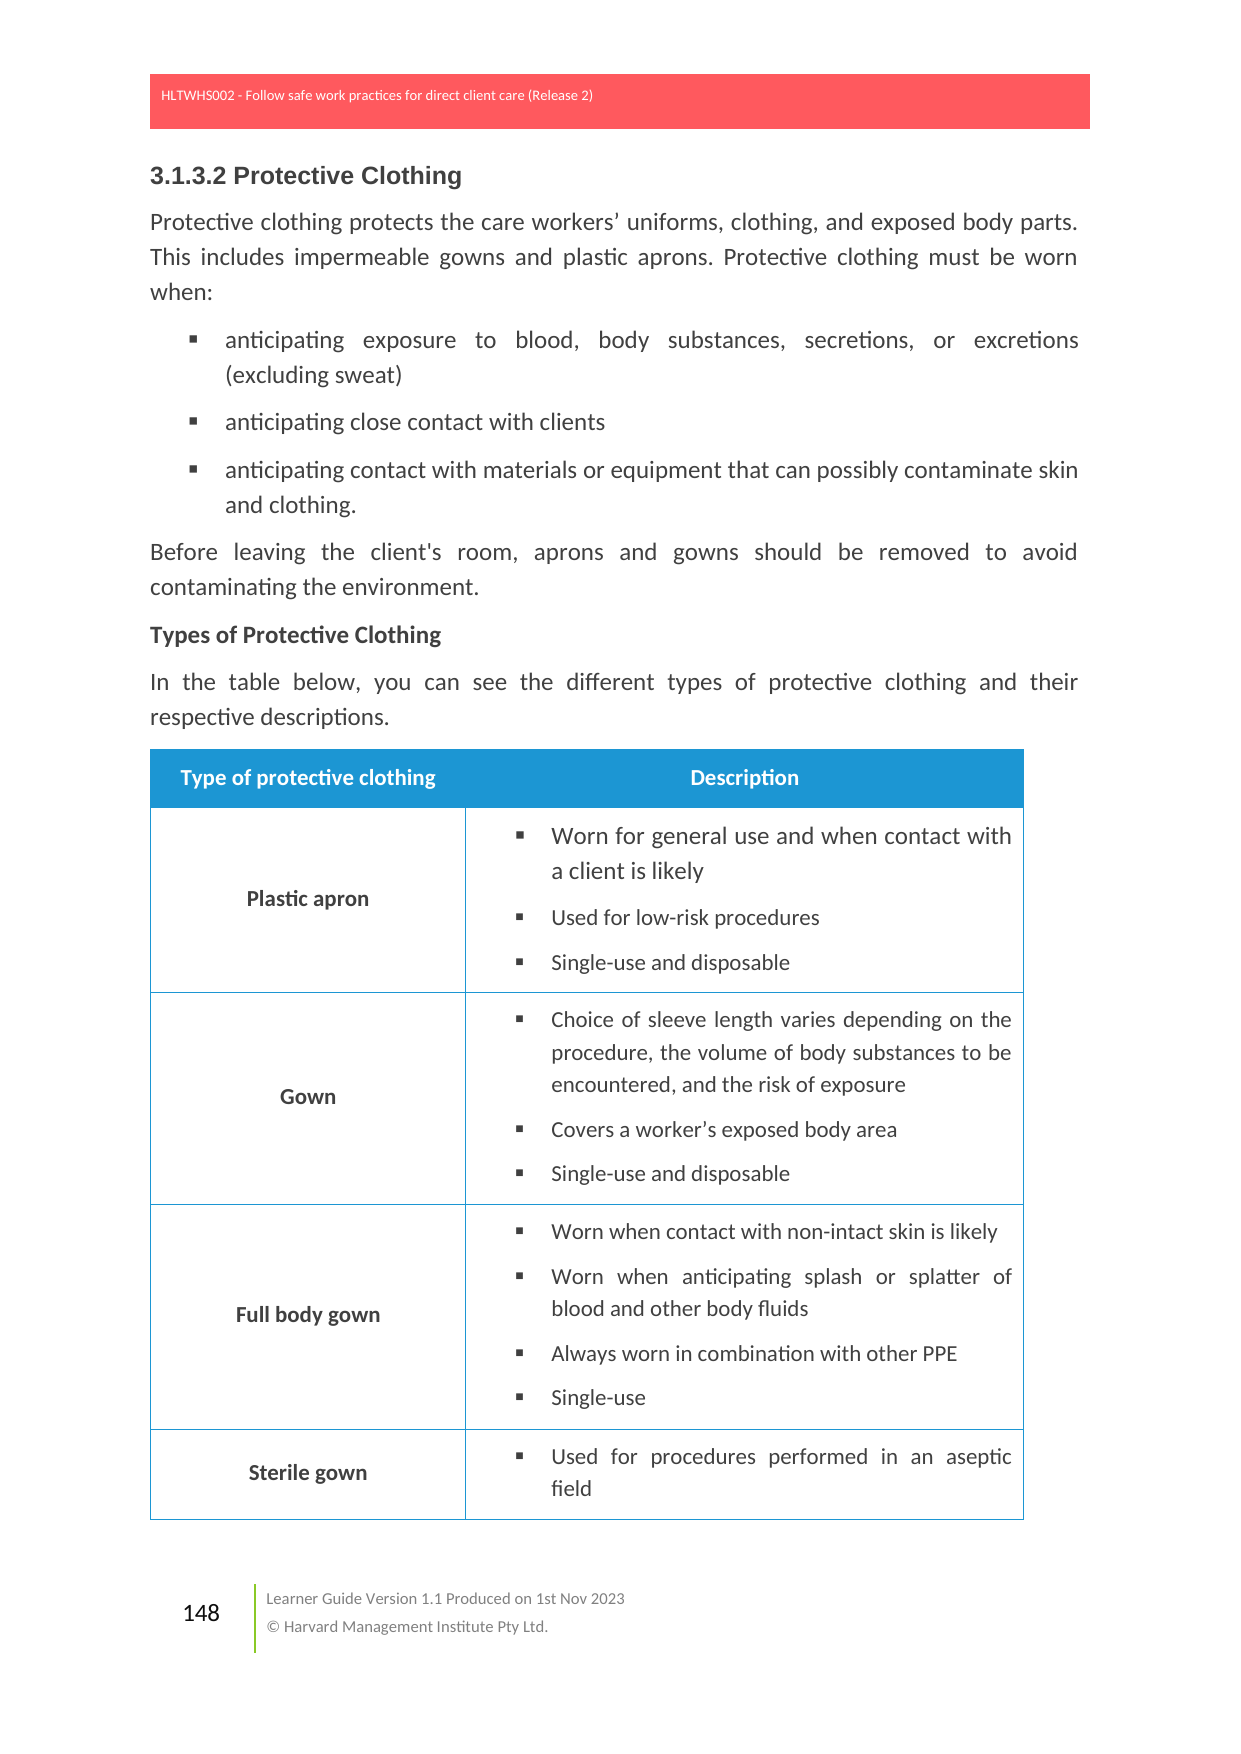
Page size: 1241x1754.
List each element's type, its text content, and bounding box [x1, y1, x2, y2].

table_header Type of protective clothing [151, 750, 465, 807]
table_cell Plastic apron [151, 808, 465, 992]
table_cell Worn for general use and when contact with a client is likely Used for low-risk procedures Single-use and disposable [466, 808, 1023, 992]
subtitle 3.1.3.2 Protective Clothing [150, 161, 1079, 190]
list anticipating contact with materials or equipment that can possibly contaminate skin and clothing. [187, 454, 1079, 519]
text Protective clothing protects the care workers’ uniforms, clothing, and exposed body parts. This includes impermeable gowns and plastic aprons. Protective clothing must be worn when: [150, 207, 1079, 307]
table_cell Gown [151, 993, 465, 1204]
table_cell Sterile gown [151, 1430, 465, 1518]
text In the table below, you can see the different types of protective clothing and their respective descriptions. [150, 667, 1079, 732]
table_cell Worn when contact with non-intact skin is likely Worn when anticipating splash or splatter of blood and other body fluids Always worn in combination with other PPE Single-use [466, 1205, 1023, 1428]
list anticipating exposure to blood, body substances, secretions, or excretions (excluding sweat) [187, 324, 1079, 389]
text Types of Protective Clothing [150, 619, 1080, 649]
text Before leaving the client's room, aprons and gowns should be removed to avoid contaminating the environment. [150, 537, 1079, 602]
table_header Description [466, 750, 1023, 807]
table_cell Used for procedures performed in an aseptic field [466, 1430, 1023, 1518]
list anticipating close contact with clients [187, 407, 1079, 437]
table_cell Full body gown [151, 1205, 465, 1428]
table_cell Choice of sleeve length varies depending on the procedure, the volume of body substances to be encountered, and the risk of exposure Covers a worker’s exposed body area Single-use and disposable [466, 993, 1023, 1204]
